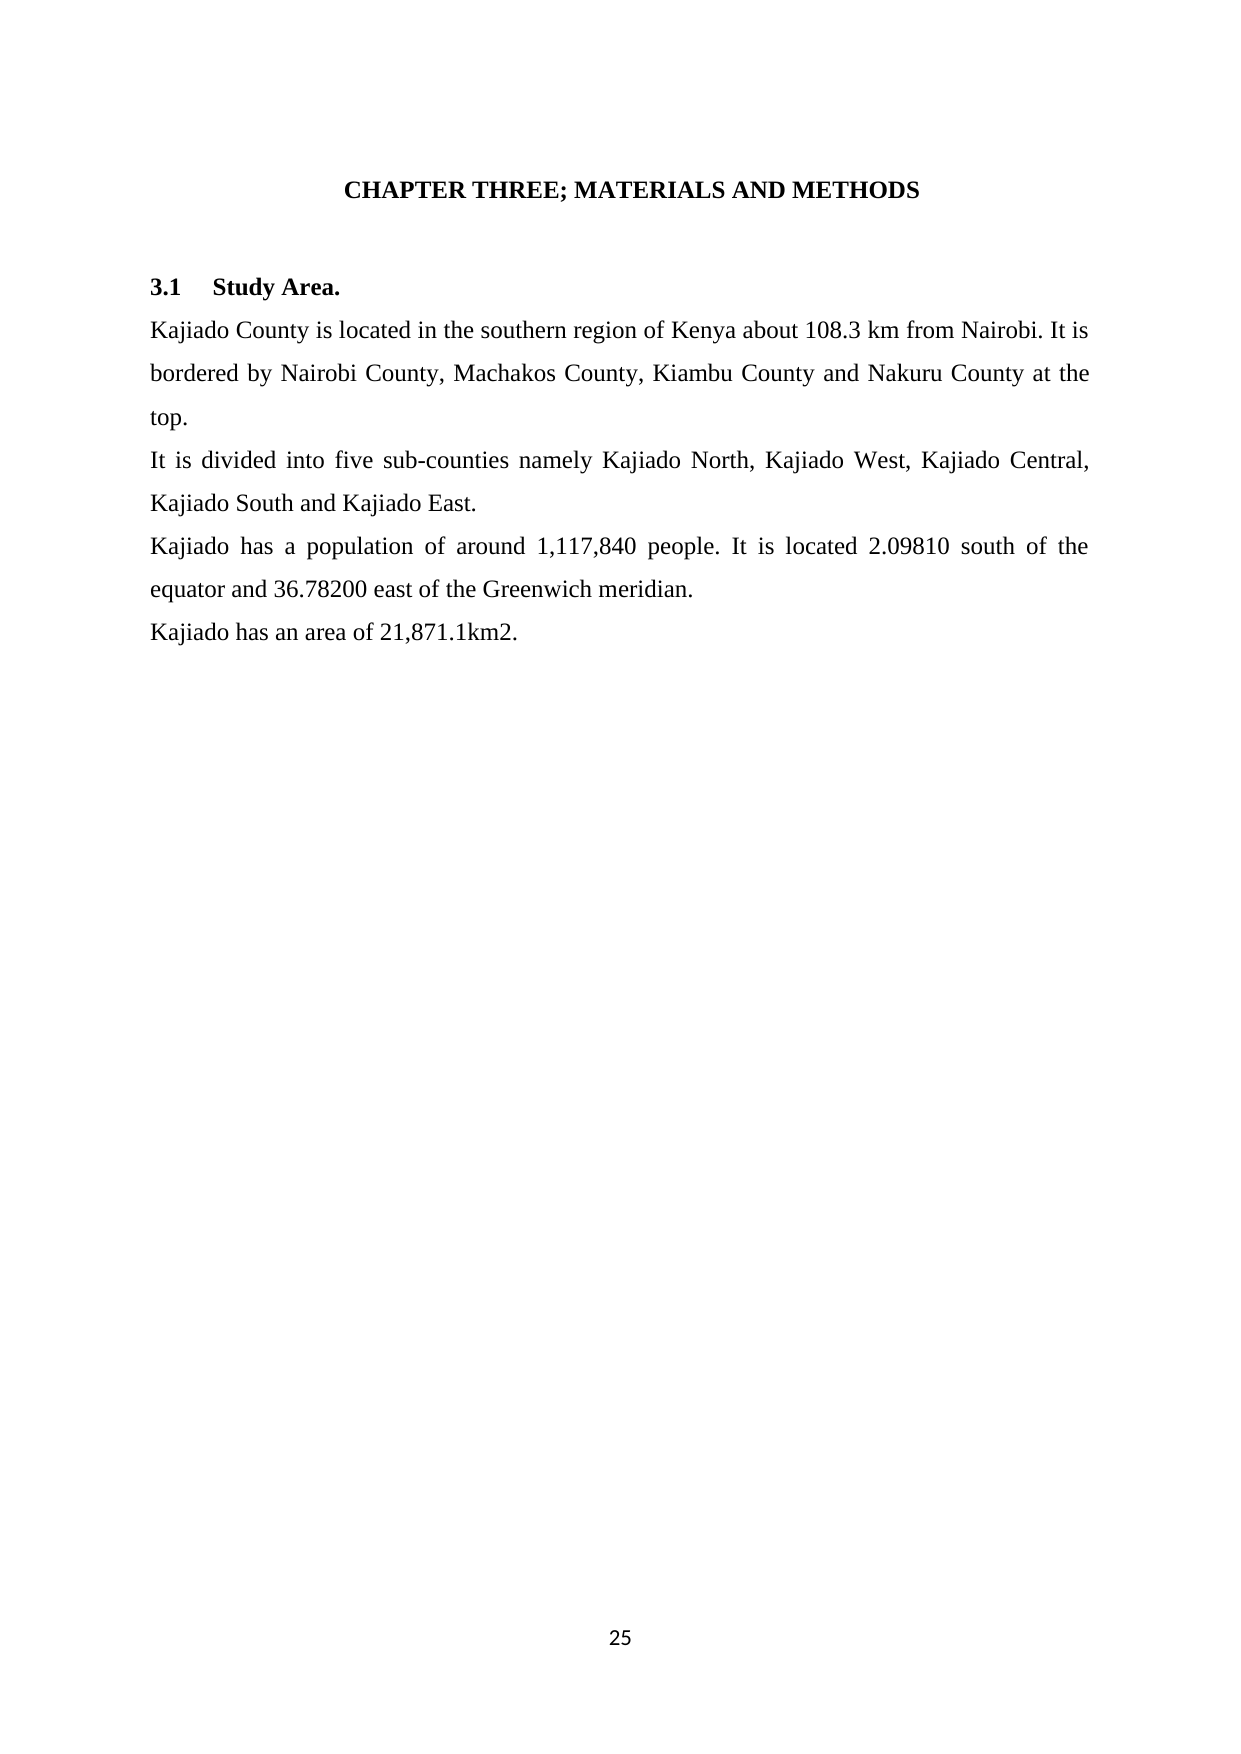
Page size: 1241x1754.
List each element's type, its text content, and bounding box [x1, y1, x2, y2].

text It is divided into five sub-counties namely Kajiado North, Kajiado West, Kajiado Central, Kajiado South and Kajiado East. [150, 445, 1090, 517]
text Kajiado has an area of 21,871.1km2. [150, 617, 1090, 646]
subtitle CHAPTER THREE; MATERIALS AND METHODS [150, 175, 1090, 204]
subtitle 3.1 Study Area. [150, 272, 1090, 301]
text Kajiado County is located in the southern region of Kenya about 108.3 km from Nairobi. It is bordered by Nairobi County, Machakos County, Kiambu County and Nakuru County at the top. [150, 315, 1090, 430]
text Kajiado has a population of around 1,117,840 people. It is located 2.09810 south of the equator and 36.78200 east of the Greenwich meridian. [150, 531, 1090, 603]
